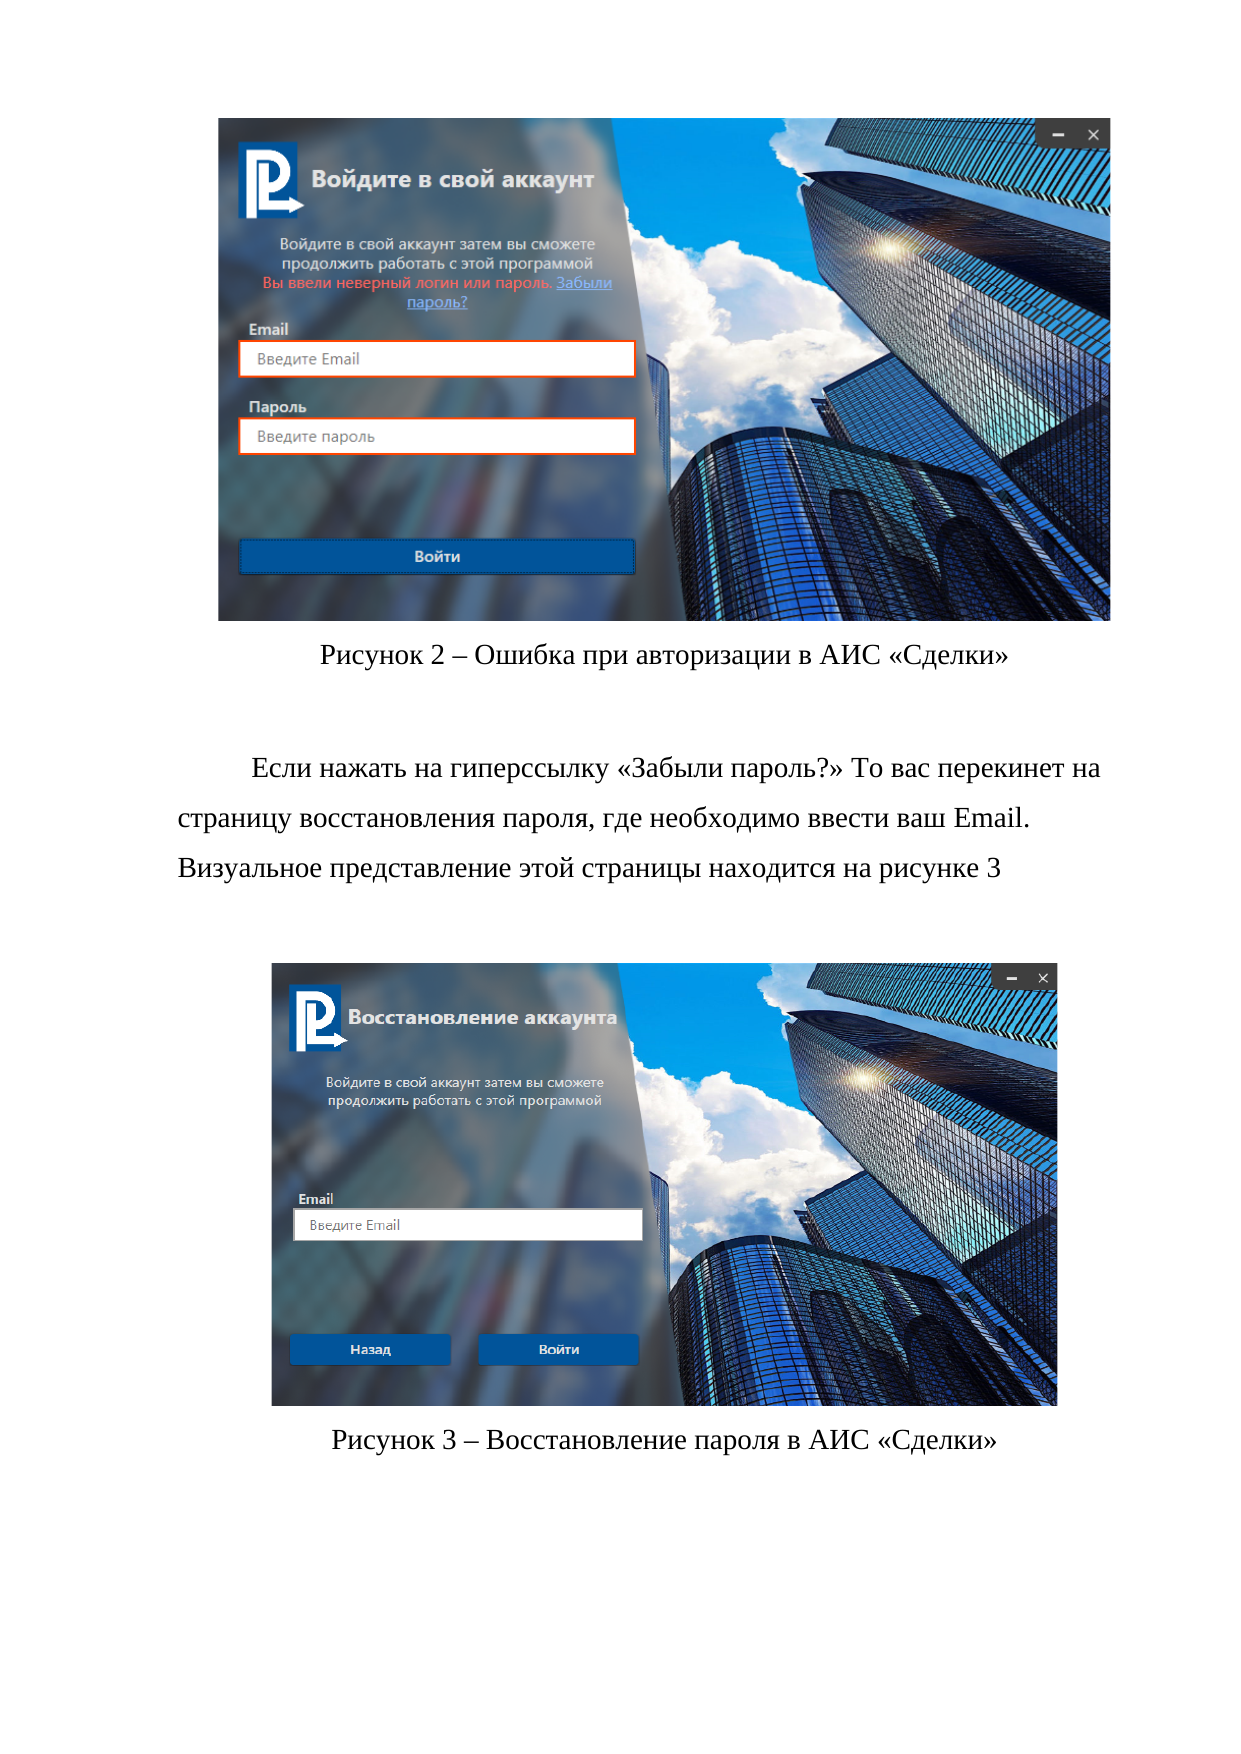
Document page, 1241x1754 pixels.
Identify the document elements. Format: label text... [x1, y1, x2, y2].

text Рисунок 3 – Восстановление пароля в АИС «Сделки» [177, 1422, 1152, 1456]
text Рисунок 2 – Ошибка при авторизации в АИС «Сделки» [177, 637, 1152, 670]
text Если нажать на гиперссылку «Забыли пароль?» То вас перекинет на страницу восстановления пароля, где необходимо ввести ваш Email. Визуальное представление этой страницы находится на рисунке 3 [177, 750, 1152, 884]
picture [271, 963, 1058, 1406]
picture [218, 118, 1111, 621]
